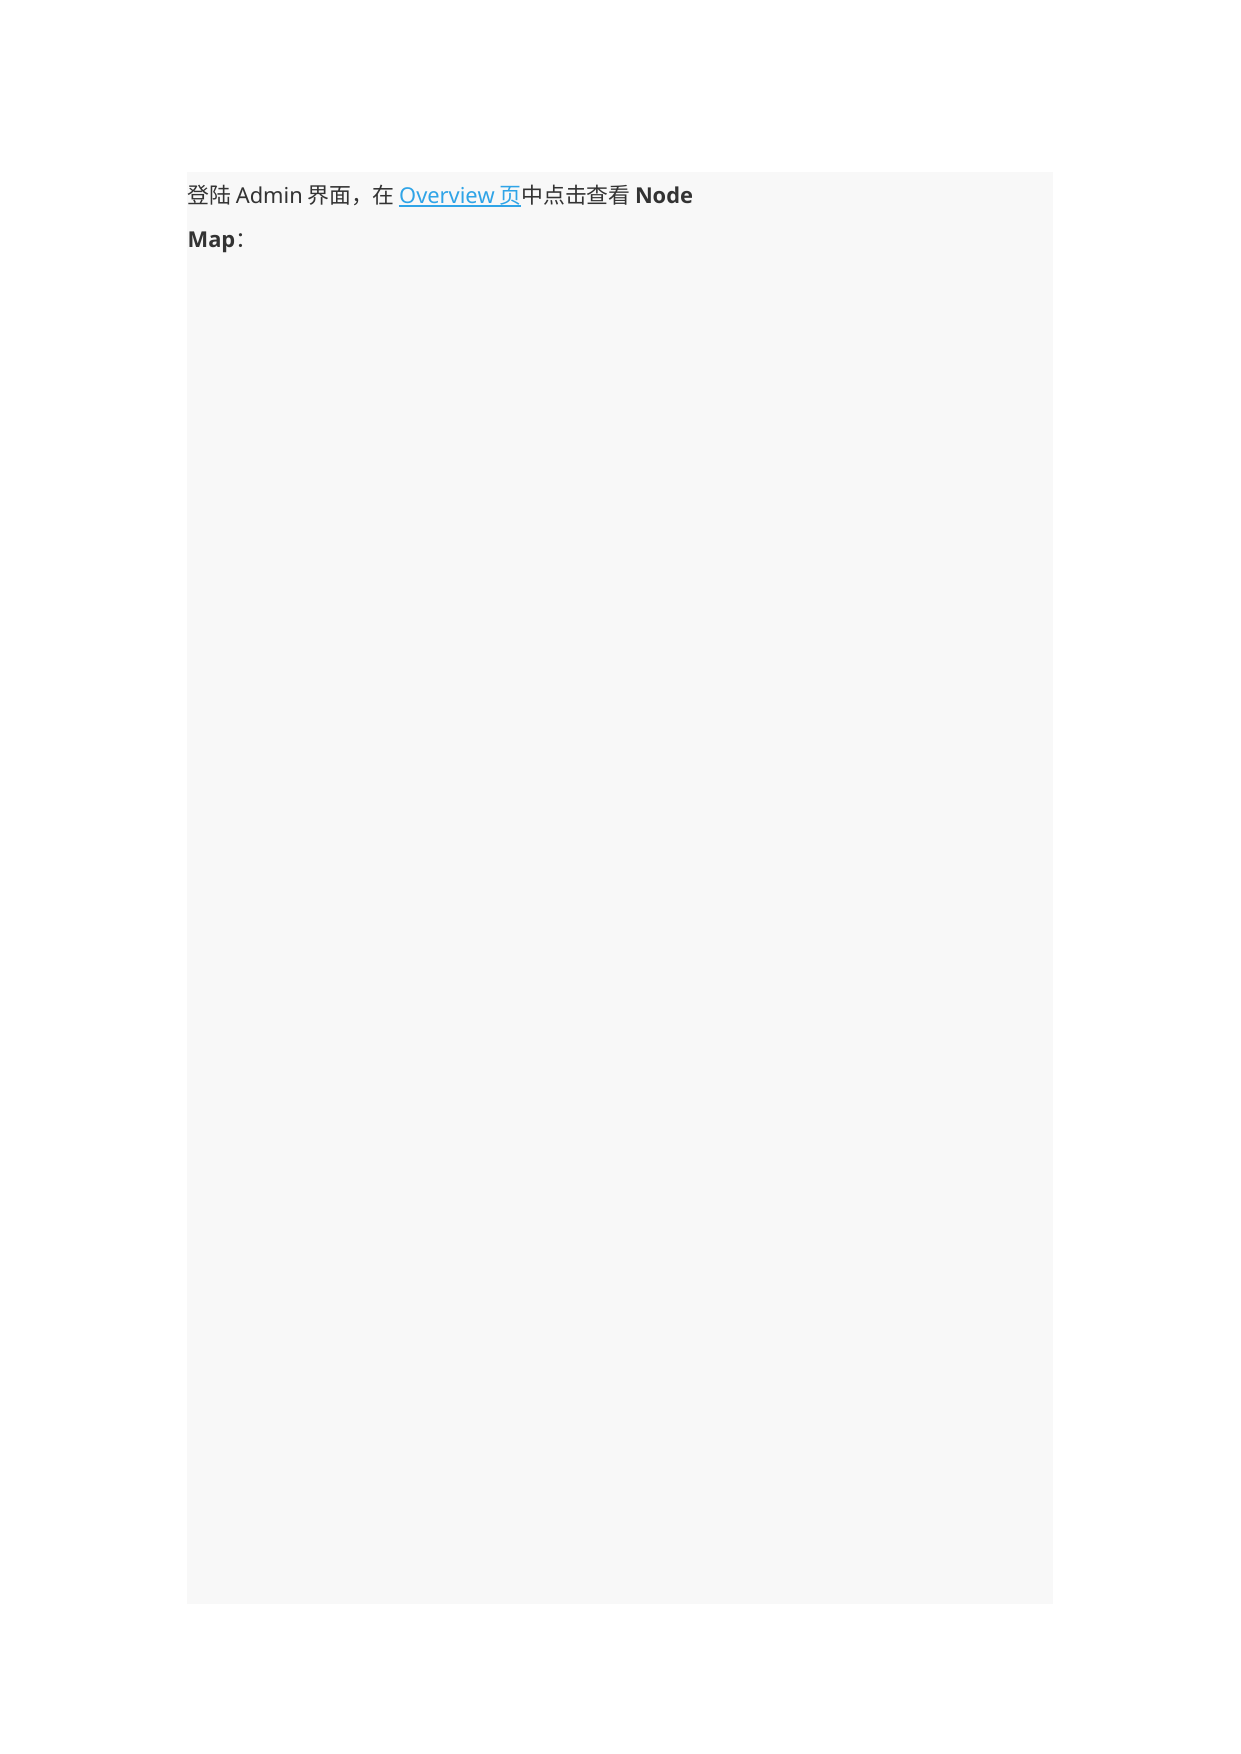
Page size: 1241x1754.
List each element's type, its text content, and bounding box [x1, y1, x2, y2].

text 登陆Admin界面，在Overview页中点击查看Node Map： [187, 172, 1053, 1604]
